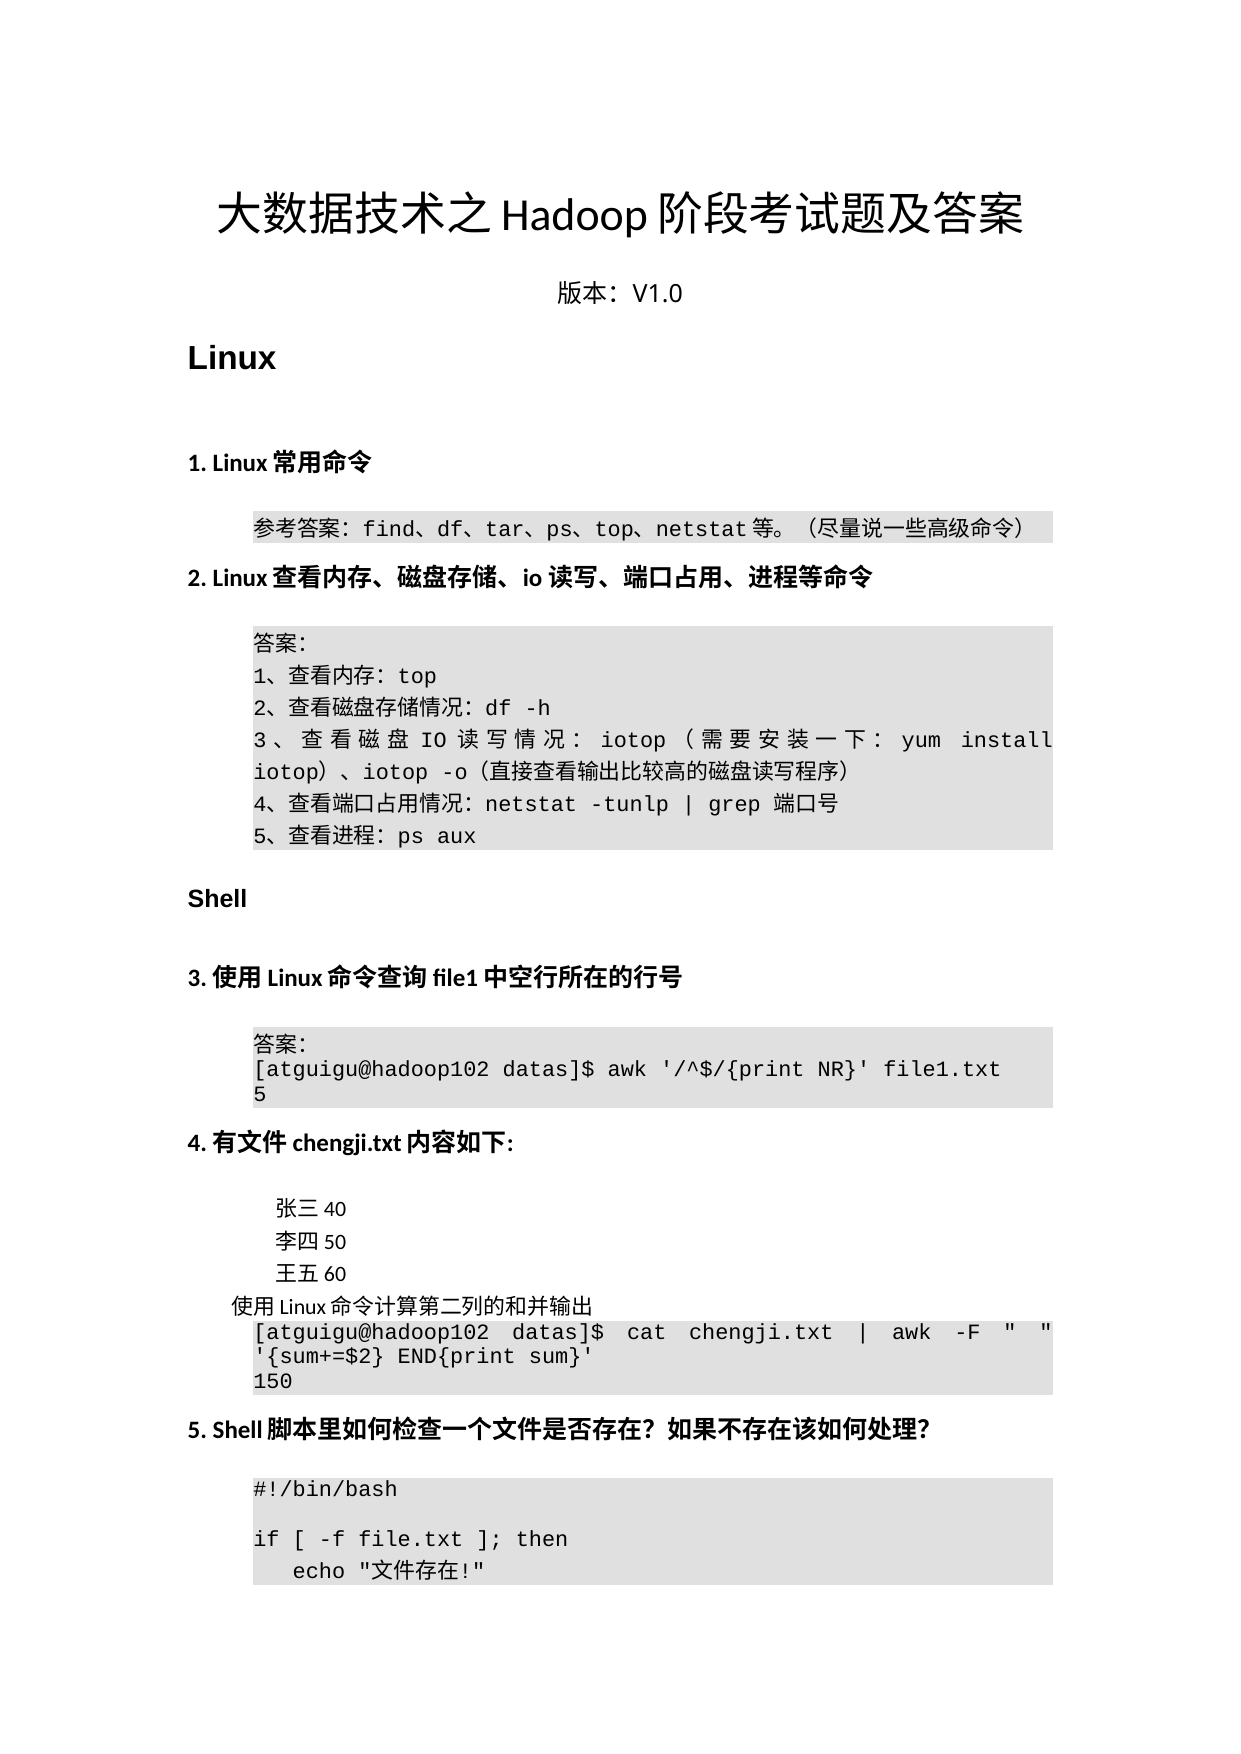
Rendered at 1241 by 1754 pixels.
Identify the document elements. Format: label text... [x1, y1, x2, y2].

text 王五 60 [231, 1256, 1053, 1288]
text 答案： [253, 626, 1053, 658]
subtitle Shell脚本里如何检查一个文件是否存在？如果不存在该如何处理？ [187, 1395, 1053, 1460]
text echo "文件存在!" [253, 1553, 1053, 1585]
text 答案： [253, 1027, 1053, 1058]
text [atguigu@hadoop102 datas]$ awk '/^$/{print NR}' file1.txt [253, 1058, 1053, 1083]
text 5、查看进程：ps aux [253, 818, 1053, 850]
subtitle Linux查看内存、磁盘存储、io 读写、端口占用、进程等命令 [187, 543, 1053, 608]
text 2、查看磁盘存储情况：df -h [253, 690, 1053, 722]
text if [ -f file.txt ]; then [253, 1528, 1053, 1553]
subtitle 使用Linux命令查询file1中空行所在的行号 [187, 943, 1053, 1008]
text 使用Linux命令计算第二列的和并输出 [187, 1288, 1053, 1321]
text 3、查看磁盘IO读写情况：iotop（需要安装一下：yum install iotop）、iotop -o（直接查看输出比较高的磁盘读写程序） [253, 722, 1053, 786]
text 版本：V1.0 [187, 259, 1053, 324]
text 150 [253, 1371, 1053, 1395]
subtitle Linux [187, 324, 1053, 389]
text 1、查看内存：top [253, 658, 1053, 690]
text 参考答案：find、df、tar、ps、top、netstat等。（尽量说一些高级命令） [253, 511, 1053, 543]
text 4、查看端口占用情况：netstat -tunlp | grep 端口号 [253, 786, 1053, 818]
text 李四 50 [231, 1223, 1053, 1256]
subtitle Shell [187, 882, 1053, 915]
text [atguigu@hadoop102 datas]$ cat chengji.txt | awk -F " " '{sum+=$2} END{print sum}' [253, 1321, 1053, 1371]
subtitle Linux常用命令 [187, 428, 1053, 493]
text 张三 40 [231, 1191, 1053, 1223]
text #!/bin/bash [253, 1478, 1053, 1503]
text 大数据技术之Hadoop阶段考试题及答案 [187, 162, 1053, 259]
text 5 [253, 1083, 1053, 1108]
subtitle 有文件chengji.txt内容如下: [187, 1108, 1053, 1173]
